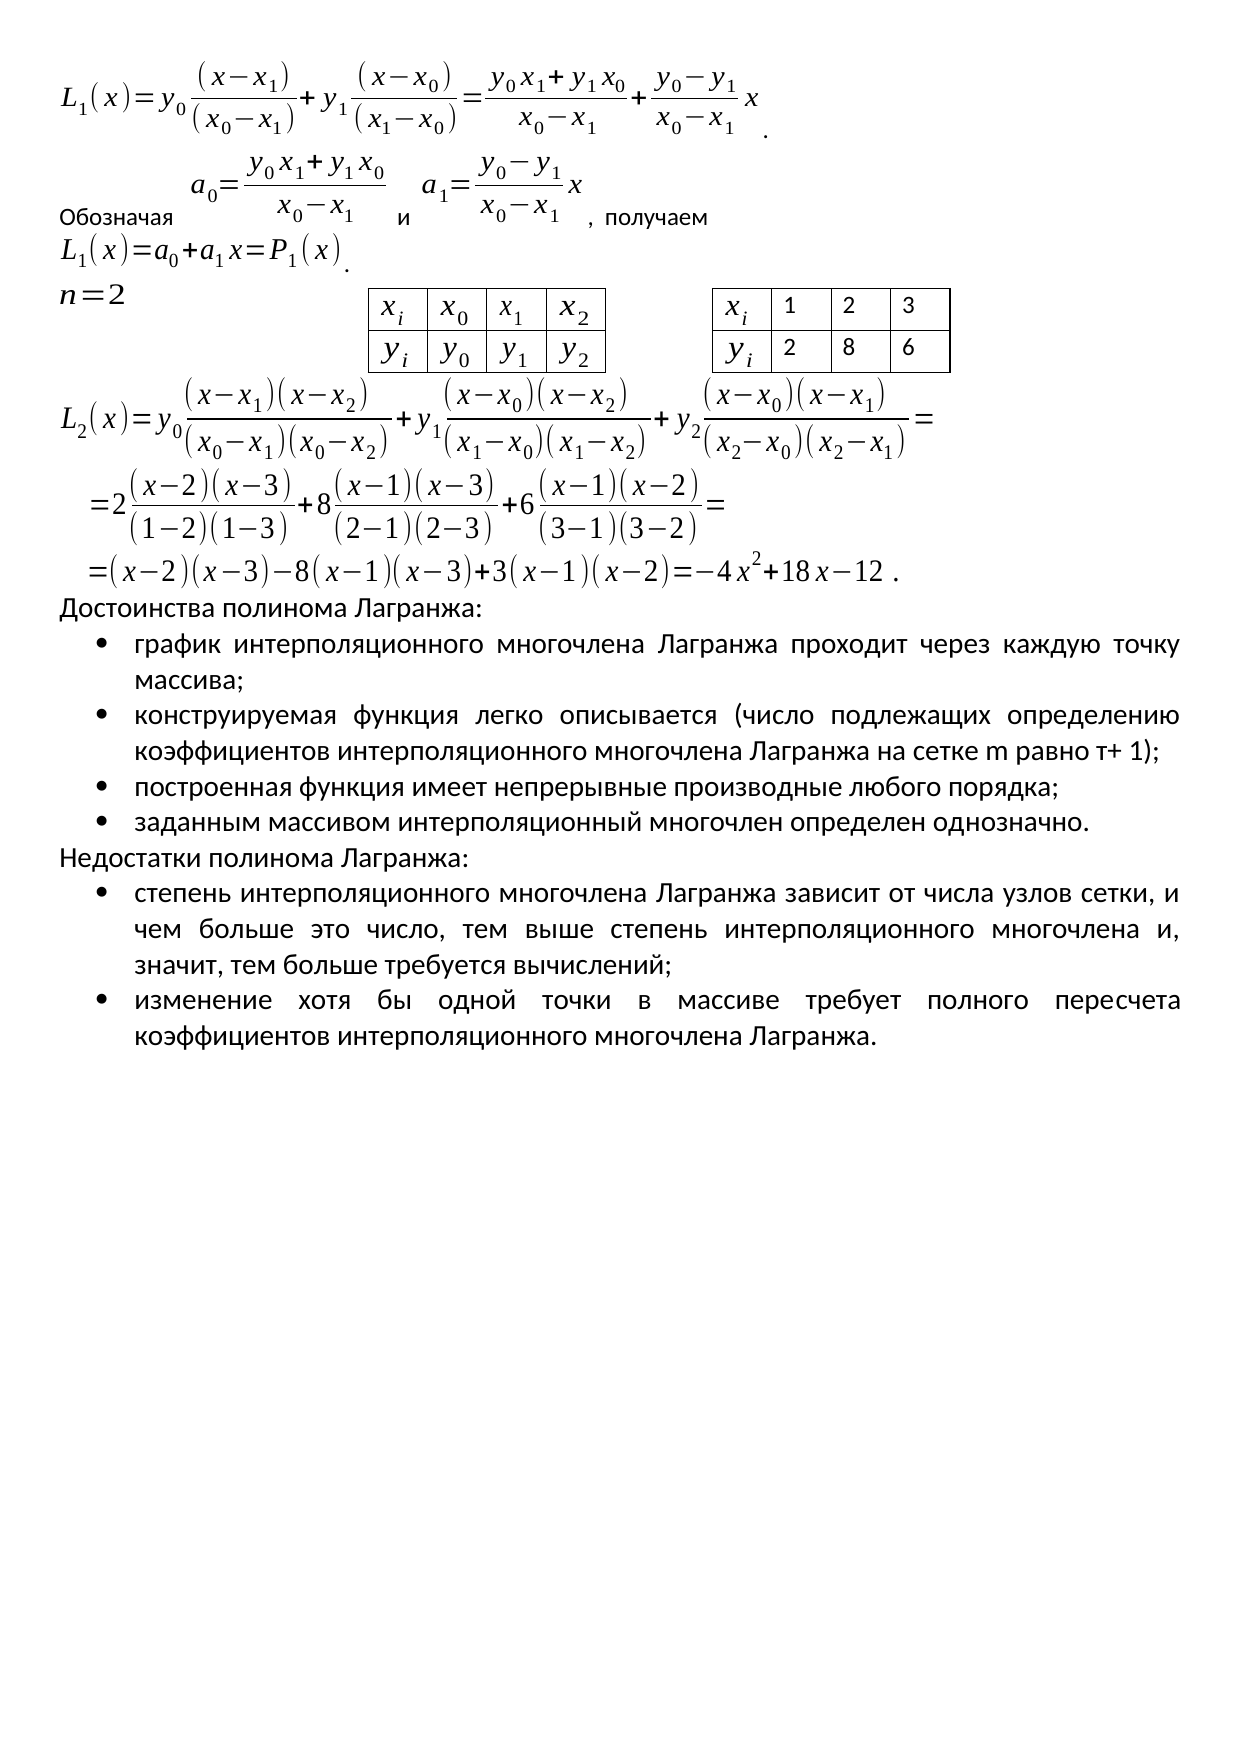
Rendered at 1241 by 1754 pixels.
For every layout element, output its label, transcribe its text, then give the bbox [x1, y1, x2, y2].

table_cell [428, 331, 486, 372]
table_cell [713, 331, 771, 372]
table_cell [369, 331, 427, 372]
table_header 1 [772, 289, 831, 330]
table_header [487, 289, 546, 330]
table_header [547, 289, 605, 330]
table_cell 8 [832, 331, 890, 372]
text Обозначая и , получаем [59, 145, 1181, 231]
table_cell [487, 331, 546, 372]
text Достоинства полинома Лагранжа: [59, 589, 1181, 625]
text Недостатки полинома Лагранжа: [59, 839, 1181, 874]
list построенная функция имеет непрерывные производные любого порядка; [97, 768, 1181, 803]
list график интерполяционного многочлена Лагранжа проходит через каждую точку массива; [97, 625, 1181, 696]
table_cell 2 [772, 331, 831, 372]
table_cell [547, 331, 605, 372]
table_header [369, 289, 427, 330]
table_header 3 [891, 289, 949, 330]
table_header 2 [832, 289, 890, 330]
table_cell 6 [891, 331, 949, 372]
list изменение хотя бы одной точки в массиве требует полного пересчета коэффициентов интерполяционного многочлена Лагранжа. [97, 981, 1181, 1053]
text . [59, 59, 1181, 145]
table_header [713, 289, 771, 330]
list степень интерполяционного многочлена Лагранжа зависит от числа узлов сетки, и чем больше это число, тем выше степень интерполяционного многочлена и, значит, тем больше требуется вычислений; [97, 874, 1181, 981]
table_header [428, 289, 486, 330]
text . [59, 231, 1181, 278]
list конструируемая функция легко описывается (число подлежащих определению коэффициентов интерполяционного многочлена Лагранжа на сетке m равно т+ 1); [97, 696, 1181, 768]
list заданным массивом интерполяционный многочлен определен однозначно. [97, 803, 1181, 839]
